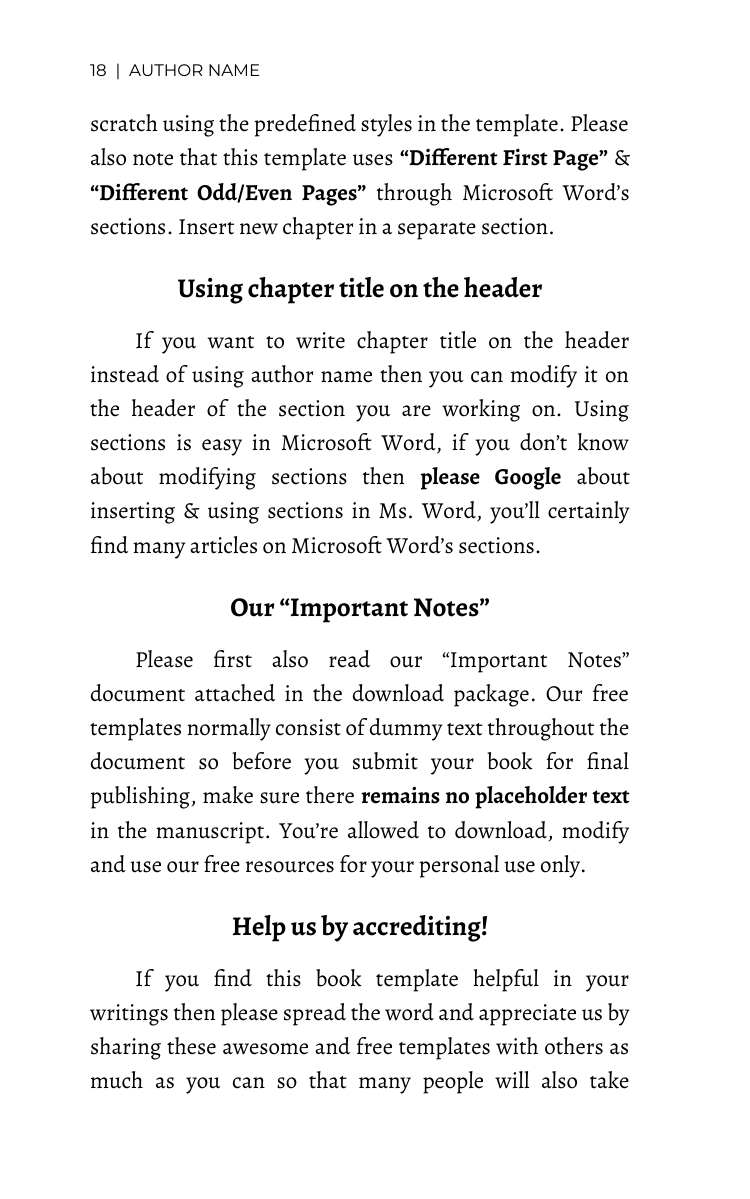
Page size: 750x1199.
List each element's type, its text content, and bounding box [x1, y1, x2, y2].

text If you want to write chapter title on the header instead of using author name then you can modify it on the header of the section you are working on. Using sections is easy in Microsoft Word, if you don’t know about modifying sections then please Google about inserting & using sections in Ms. Word, you’ll certainly find many articles on Microsoft Word’s sections. [90, 325, 630, 561]
subtitle Using chapter title on the header [90, 270, 630, 307]
subtitle Our “Important Notes” [90, 589, 630, 626]
text Please first also read our “Important Notes” document attached in the download package. Our free templates normally consist of dummy text throughout the document so before you submit your book for final publishing, make sure there remains no placeholder text in the manuscript. You’re allowed to download, modify and use our free resources for your personal use only. [90, 644, 630, 880]
subtitle Help us by accrediting! [90, 908, 630, 945]
